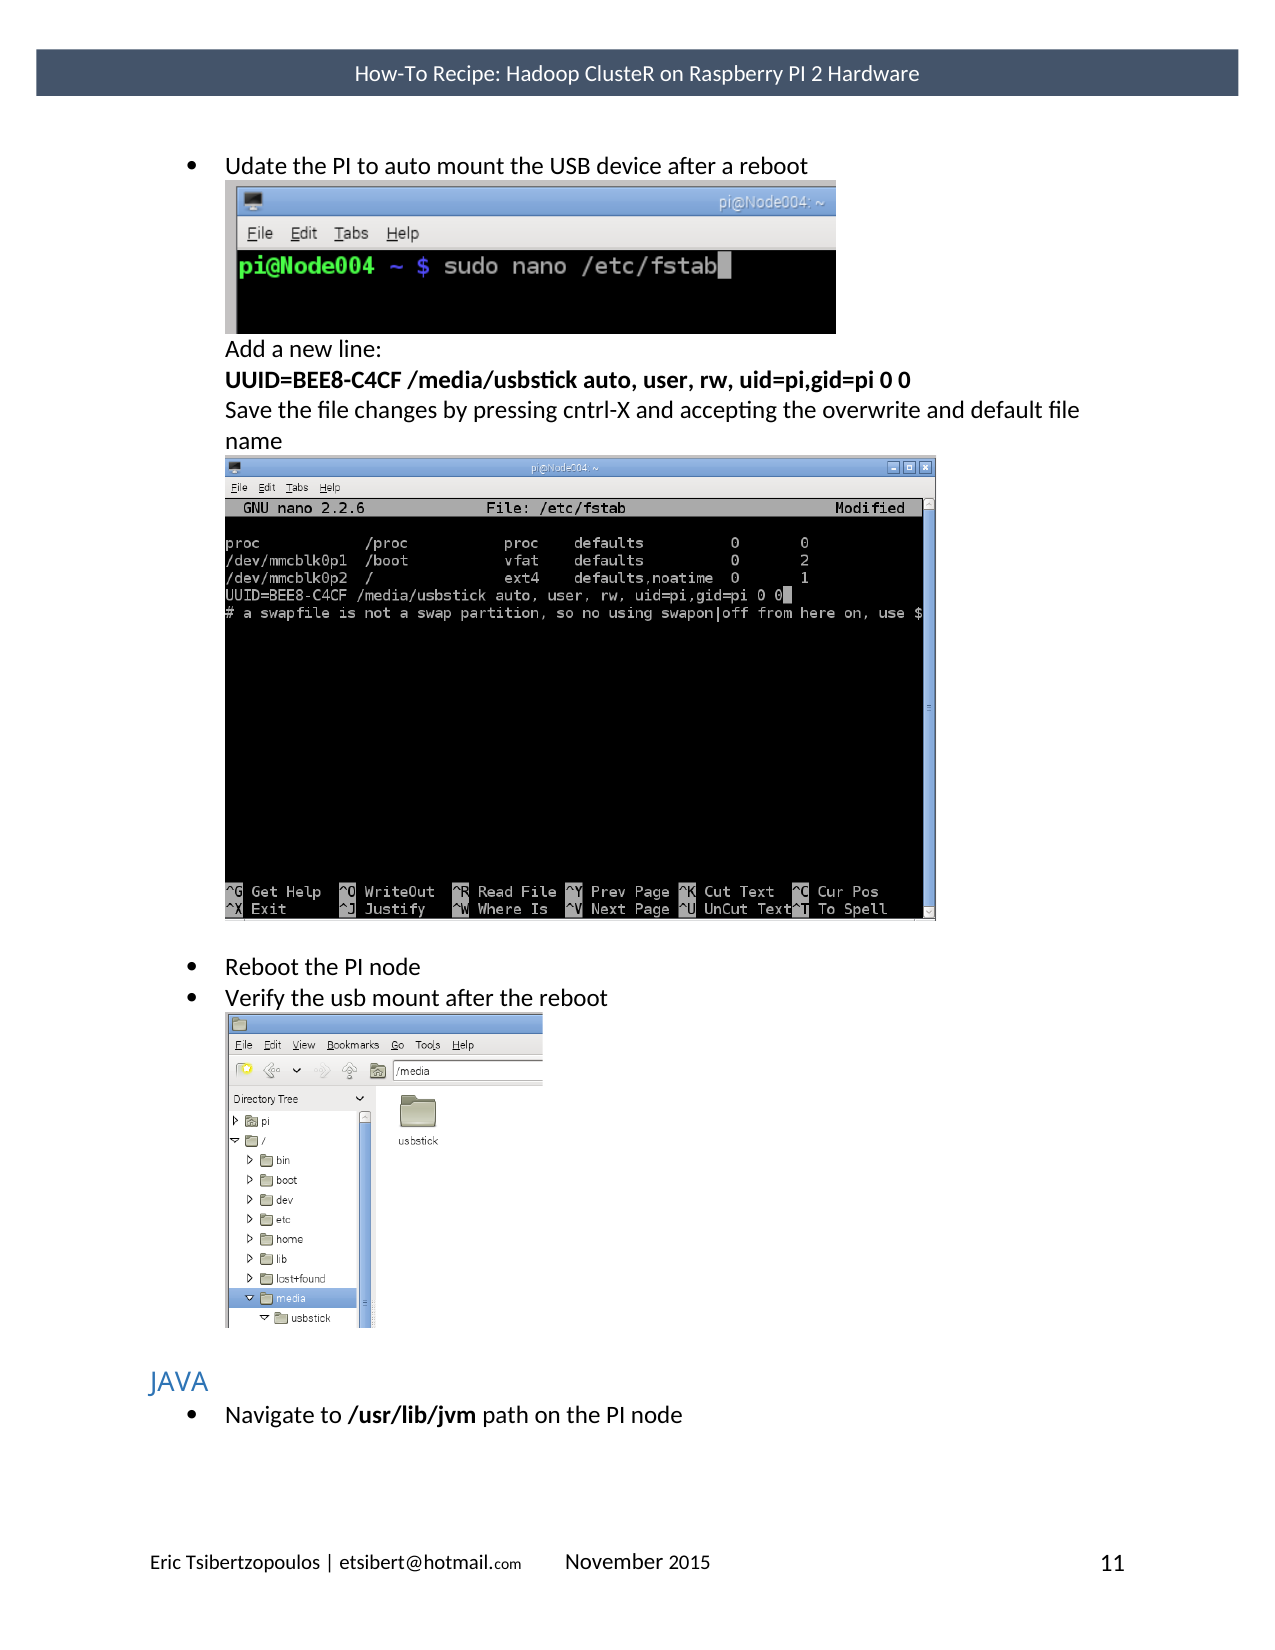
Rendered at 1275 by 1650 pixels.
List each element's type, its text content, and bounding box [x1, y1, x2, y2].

picture [225, 180, 836, 334]
picture [225, 1012, 543, 1328]
list Navigate to /usr/lib/jvm path on the PI node [187, 1399, 1125, 1429]
list Verify the usb mount after the reboot [187, 982, 1125, 1012]
list Save the file changes by pressing cntrl-X and accepting the overwrite and default file name [225, 394, 1125, 456]
list Udate the PI to auto mount the USB device after a reboot [187, 150, 1125, 181]
list UUID=BEE8-C4CF /media/usbstick auto, user, rw, uid=pi,gid=pi 0 0 [225, 364, 1125, 394]
subtitle JAVA [150, 1362, 1125, 1399]
list Reboot the PI node [187, 951, 1125, 982]
picture [225, 455, 937, 921]
list Add a new line: [225, 333, 1125, 364]
